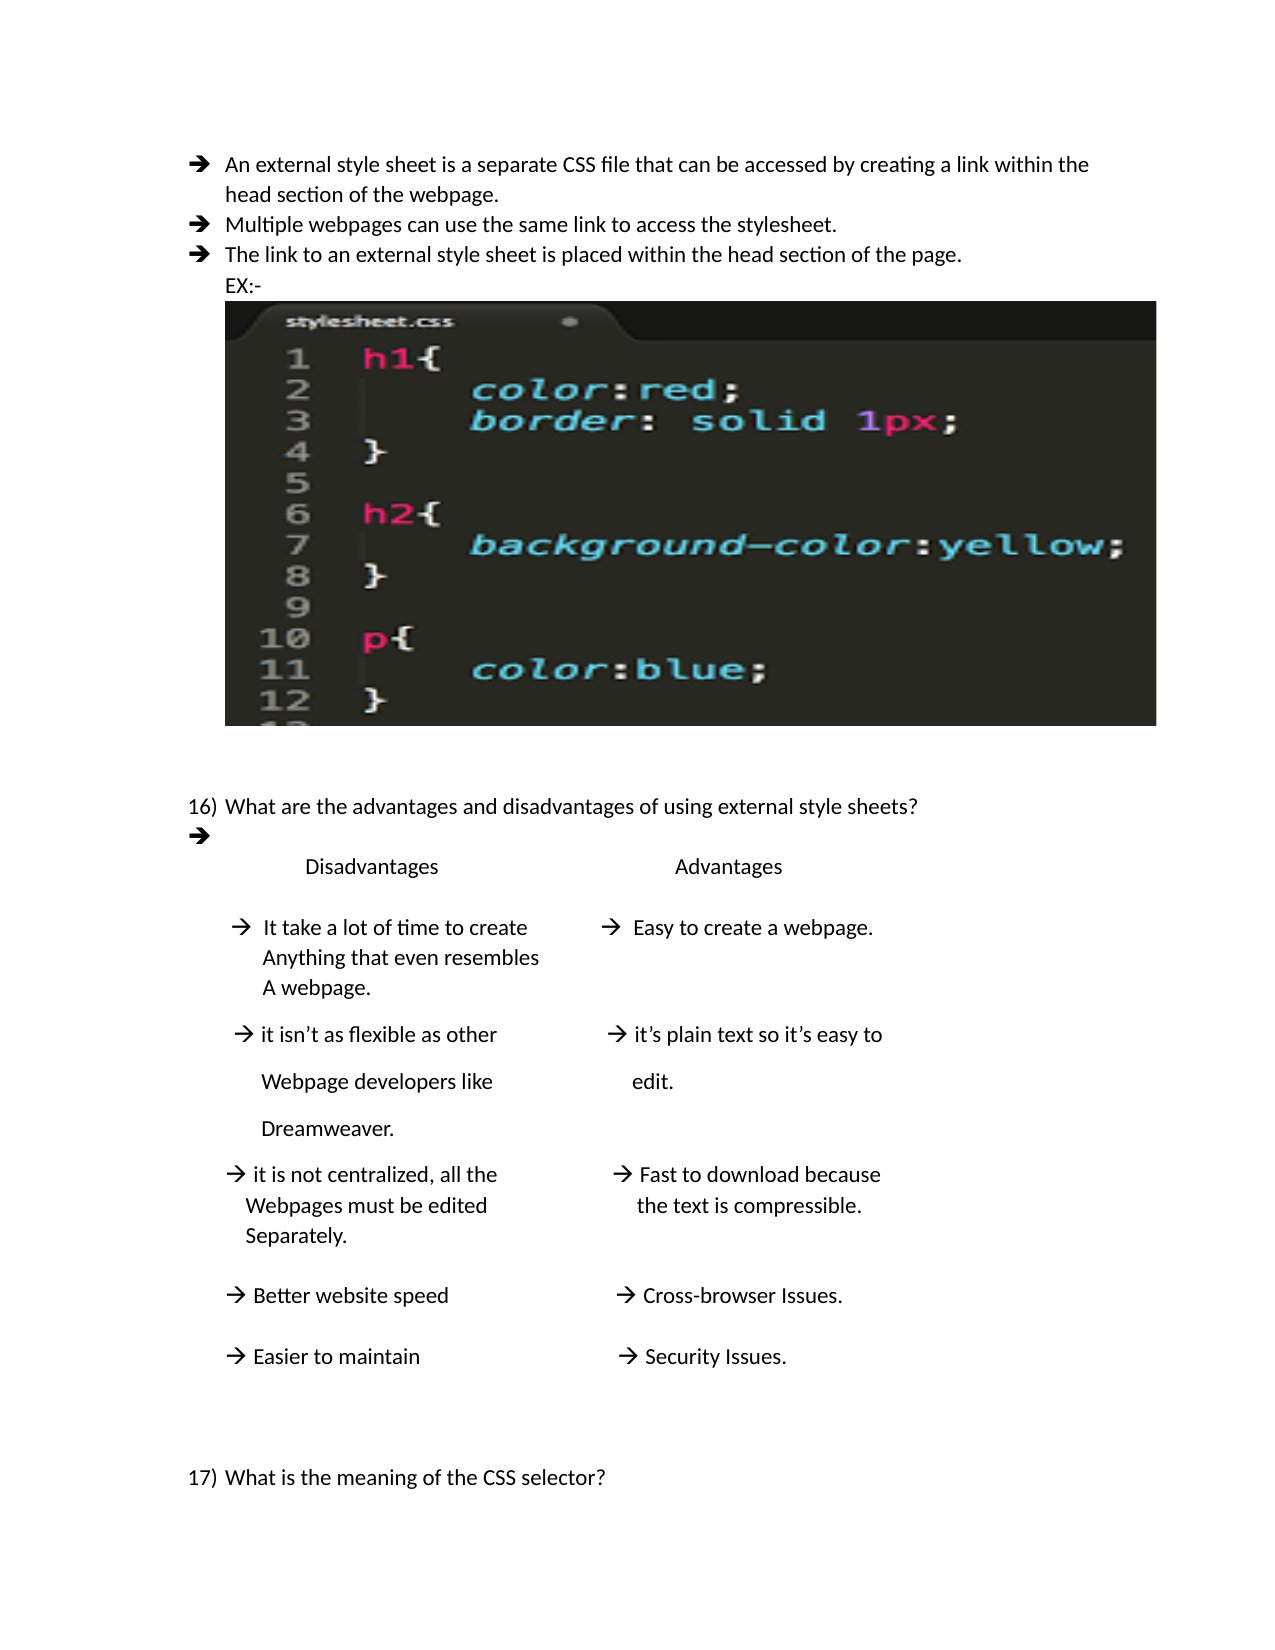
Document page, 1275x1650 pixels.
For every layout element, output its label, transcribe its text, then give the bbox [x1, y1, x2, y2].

list Separately. [225, 1221, 1125, 1249]
list Webpages must be edited the text is compressible. [225, 1191, 1125, 1219]
list The link to an external style sheet is placed within the head section of the page. [187, 241, 1125, 269]
list Easier to maintain Security Issues. [225, 1342, 1125, 1370]
list What is the meaning of the CSS selector? [187, 1463, 1125, 1491]
list EX:- [225, 271, 1125, 299]
list An external style sheet is a separate CSS file that can be accessed by creating a link within the head section of the webpage. [187, 150, 1125, 208]
list Anything that even resembles [262, 943, 1125, 971]
list It take a lot of time to create Easy to create a webpage. [225, 913, 1125, 941]
list Multiple webpages can use the same link to access the stylesheet. [187, 210, 1125, 238]
list Disadvantages Advantages [225, 852, 1125, 880]
text it isn’t as flexible as other it’s plain text so it’s easy to [150, 1020, 1125, 1048]
list What are the advantages and disadvantages of using external style sheets? [187, 792, 1125, 820]
picture [225, 301, 1157, 726]
list it is not centralized, all the Fast to download because [225, 1161, 1125, 1188]
list A webpage. [262, 973, 1125, 1001]
text Dreamweaver. [150, 1114, 1125, 1142]
list Better website speed Cross-browser Issues. [225, 1281, 1125, 1309]
text Webpage developers like edit. [150, 1067, 1125, 1095]
